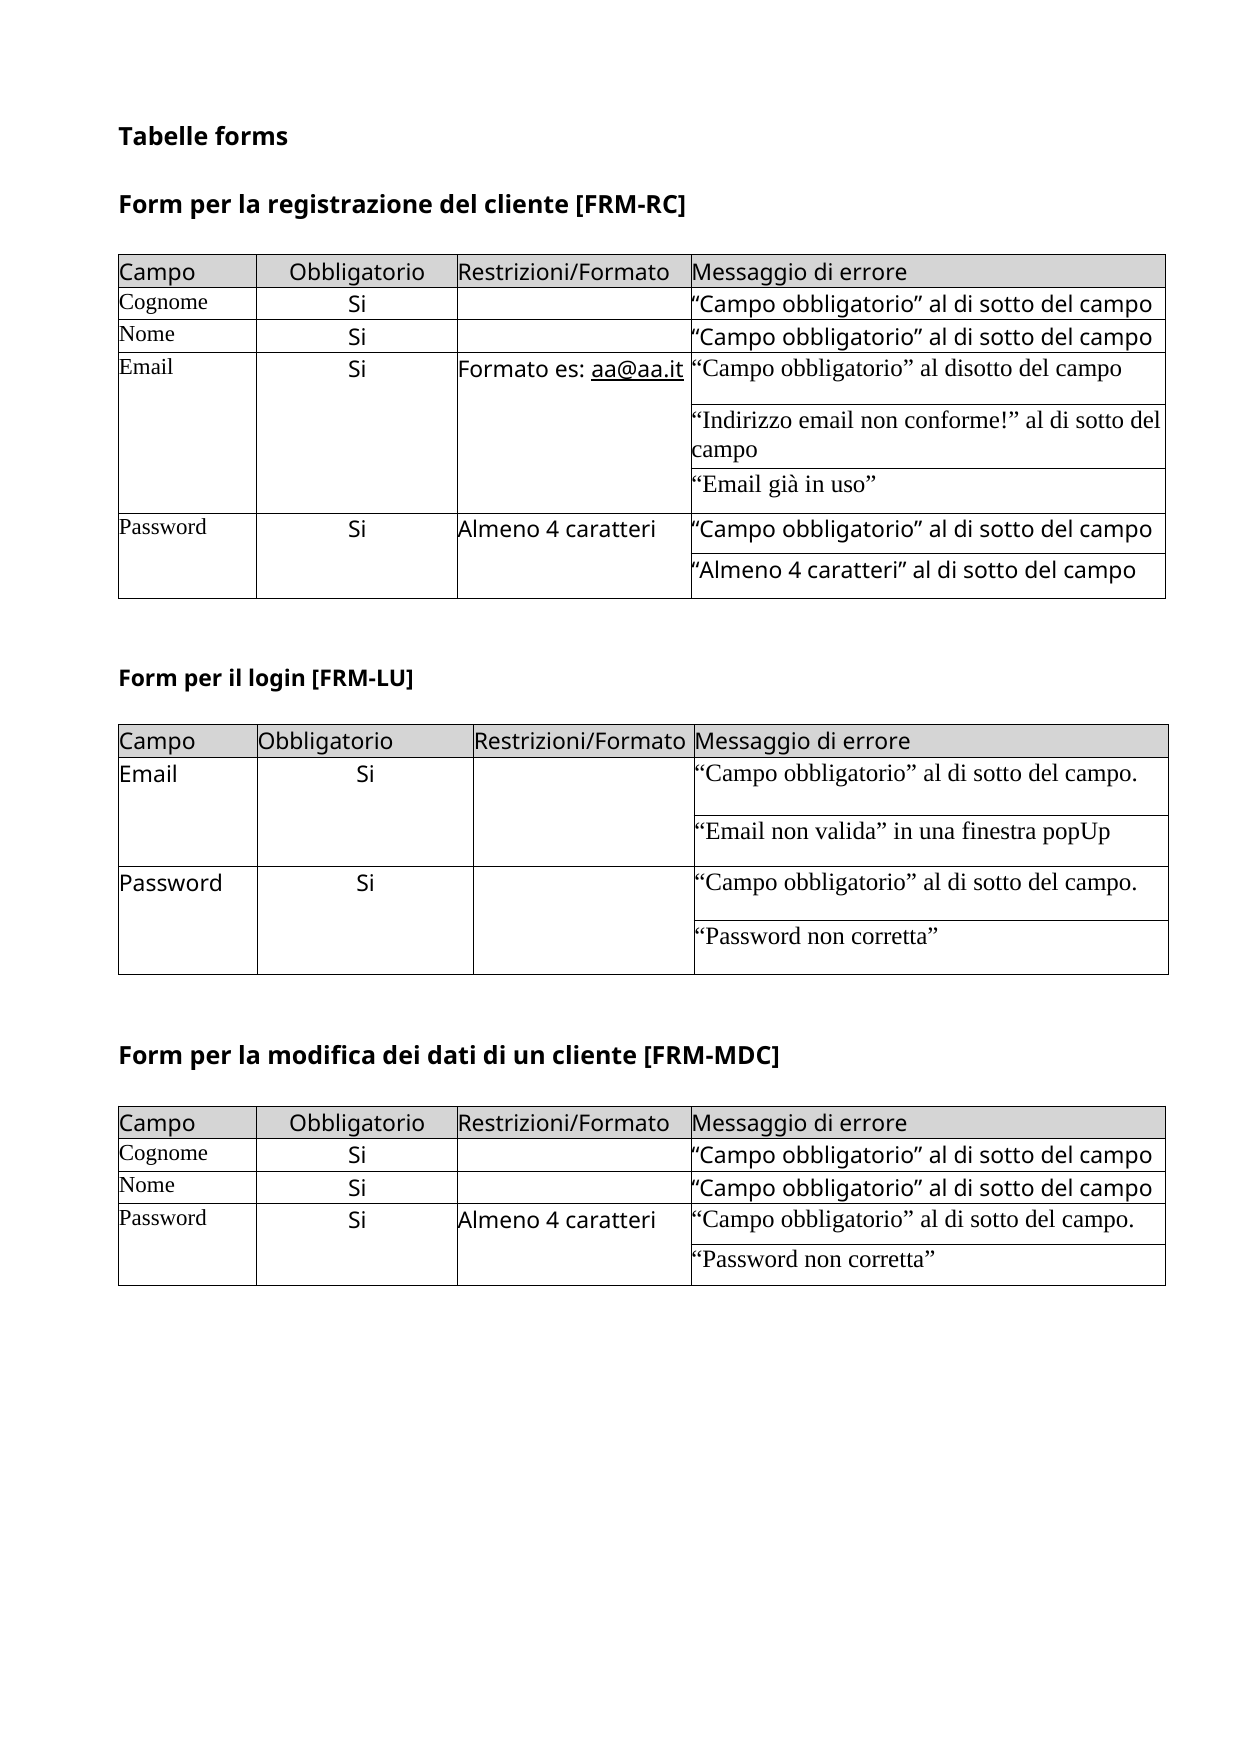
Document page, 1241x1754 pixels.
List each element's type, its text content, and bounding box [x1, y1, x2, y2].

table_header Messaggio di errore [692, 1107, 1165, 1138]
table_cell Almeno 4 caratteri [458, 514, 691, 598]
table_cell [474, 758, 694, 866]
table_cell Cognome [119, 288, 256, 319]
table_header Messaggio di errore [692, 255, 1165, 287]
table_header Campo [119, 255, 256, 287]
table_cell Si [257, 1204, 457, 1284]
table_header Restrizioni/Formato [474, 725, 694, 757]
table_cell “Campo obbligatorio” al di sotto del campo [692, 288, 1165, 319]
table_cell Email [119, 353, 256, 512]
table_cell Si [257, 288, 457, 319]
table_cell Si [258, 758, 473, 866]
table_header Messaggio di errore [695, 725, 1168, 757]
table_cell “Campo obbligatorio” al di sotto del campo [692, 1139, 1165, 1171]
table_cell Si [258, 867, 473, 974]
table_cell Almeno 4 caratteri [458, 1204, 691, 1284]
table_cell “Password non corretta” [695, 921, 1168, 974]
table_header Obbligatorio [257, 1107, 457, 1138]
table_header Restrizioni/Formato [458, 1107, 691, 1138]
table_cell Password [119, 867, 257, 974]
text Form per il login [FRM-LU] [118, 662, 1122, 693]
table_cell “Password non corretta” [692, 1245, 1165, 1284]
table_cell Password [119, 514, 256, 598]
table_cell Si [257, 1139, 457, 1171]
table_cell [474, 867, 694, 974]
table_header Obbligatorio [258, 725, 473, 757]
table_cell [458, 1139, 691, 1171]
text Form per la modifica dei dati di un cliente [FRM-MDC] [118, 1037, 1122, 1071]
table_cell “Indirizzo email non conforme!” al di sotto del campo [692, 405, 1165, 468]
table_header Campo [119, 725, 257, 757]
table_cell Si [257, 320, 457, 352]
table_cell Formato es: aa@aa.it [458, 353, 691, 512]
table_cell “Almeno 4 caratteri” al di sotto del campo [692, 554, 1165, 598]
table_header Restrizioni/Formato [458, 255, 691, 287]
table_cell [458, 288, 691, 319]
table_cell Nome [119, 1172, 256, 1203]
text Tabelle forms [118, 118, 1122, 152]
table_cell “Campo obbligatorio” al di sotto del campo. [692, 1204, 1165, 1243]
table_cell Password [119, 1204, 256, 1284]
table_cell “Email non valida” in una finestra popUp [695, 816, 1168, 866]
table_cell [458, 320, 691, 352]
table_cell “Campo obbligatorio” al di sotto del campo [692, 514, 1165, 553]
table_cell Cognome [119, 1139, 256, 1171]
table_cell “Campo obbligatorio” al di sotto del campo. [695, 758, 1168, 815]
table_cell “Email già in uso” [692, 469, 1165, 512]
table_cell Si [257, 353, 457, 512]
table_cell [458, 1172, 691, 1203]
table_cell “Campo obbligatorio” al di sotto del campo. [695, 867, 1168, 920]
table_cell “Campo obbligatorio” al disotto del campo [692, 353, 1165, 404]
text Form per la registrazione del cliente [FRM-RC] [118, 186, 1122, 220]
table_cell Si [257, 1172, 457, 1203]
table_header Obbligatorio [257, 255, 457, 287]
table_cell Email [119, 758, 257, 866]
table_header Campo [119, 1107, 256, 1138]
table_cell “Campo obbligatorio” al di sotto del campo [692, 1172, 1165, 1203]
table_cell Nome [119, 320, 256, 352]
table_cell Si [257, 514, 457, 598]
table_cell “Campo obbligatorio” al di sotto del campo [692, 320, 1165, 352]
